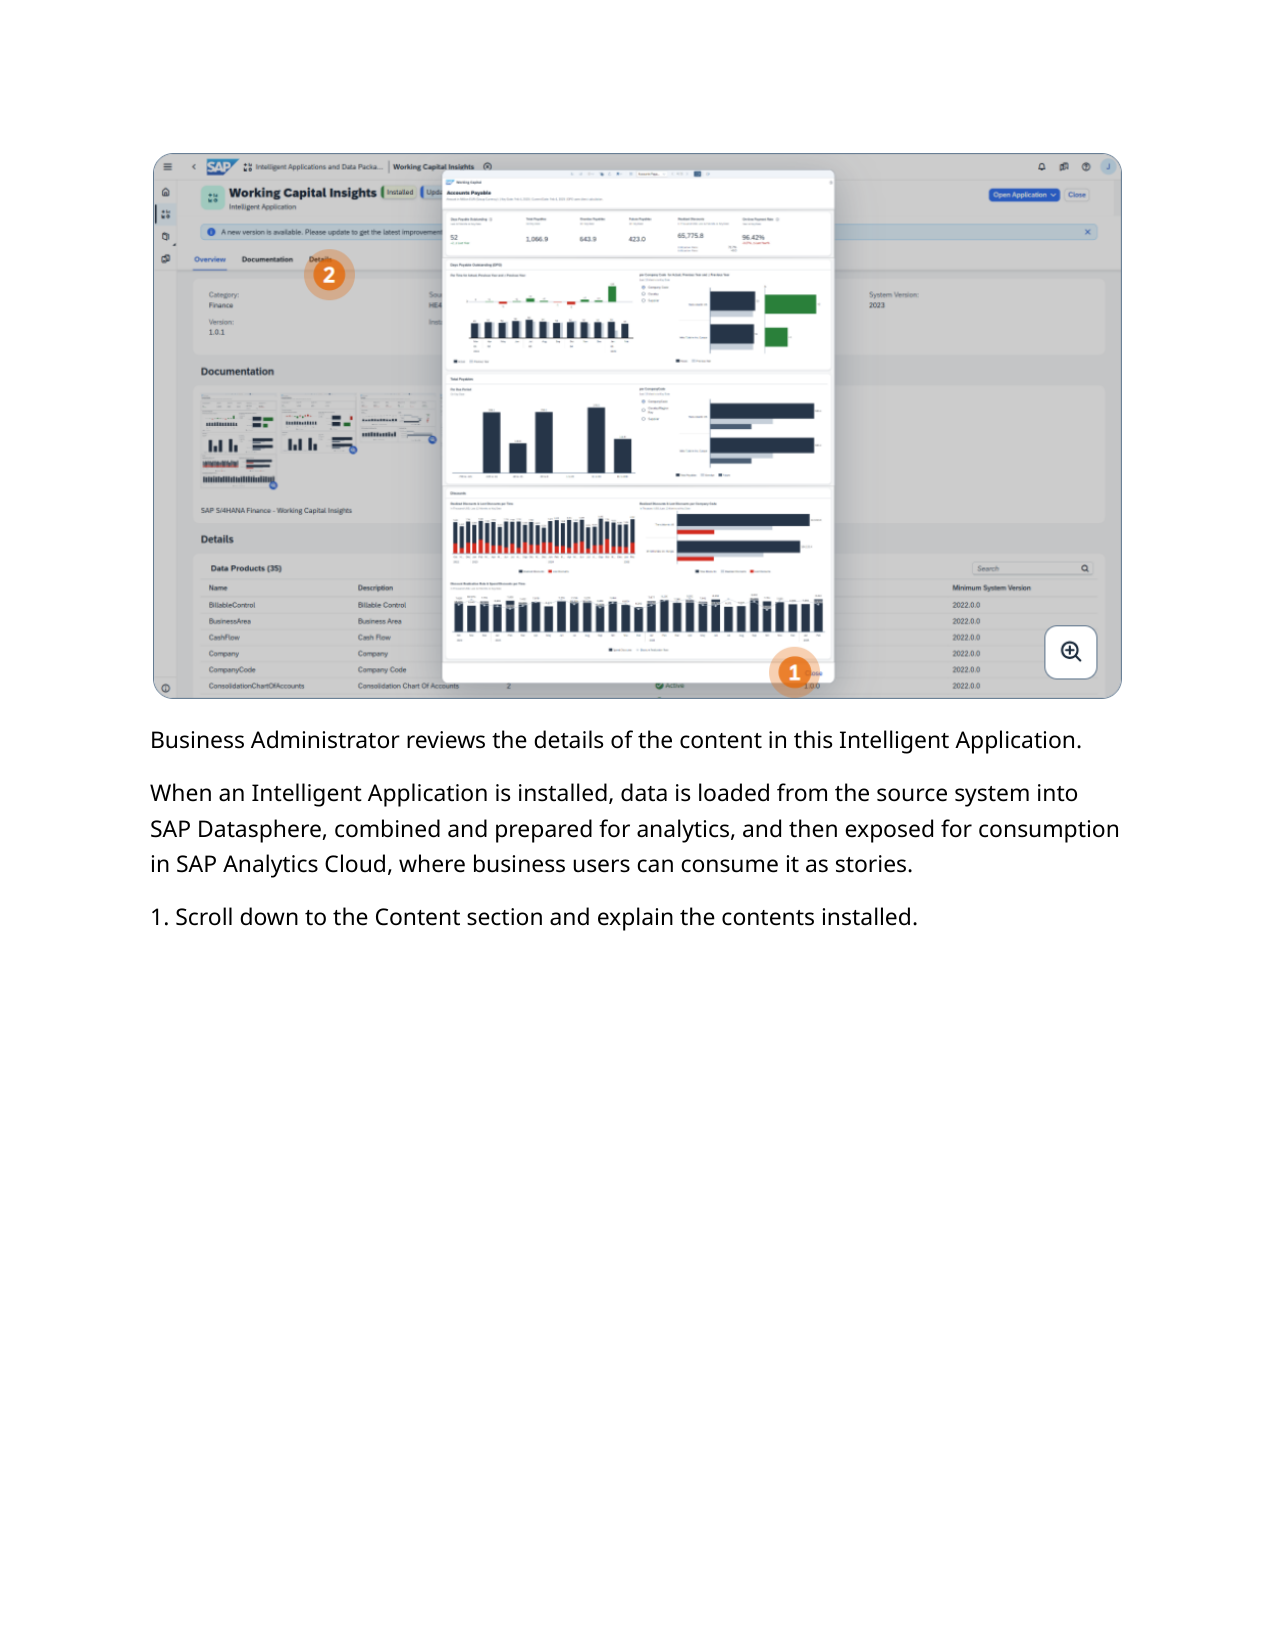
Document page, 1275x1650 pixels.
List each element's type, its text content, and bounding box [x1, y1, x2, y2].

picture [150, 150, 1125, 703]
text When an Intelligent Application is installed, data is loaded from the source system into SAP Datasphere, combined and prepared for analytics, and then exposed for consumption in SAP Analytics Cloud, where business users can consume it as stories. [150, 777, 1125, 880]
text Business Administrator reviews the details of the content in this Intelligent Application. [150, 724, 1125, 755]
text 1. Scroll down to the Content section and explain the contents installed. [150, 901, 1125, 932]
